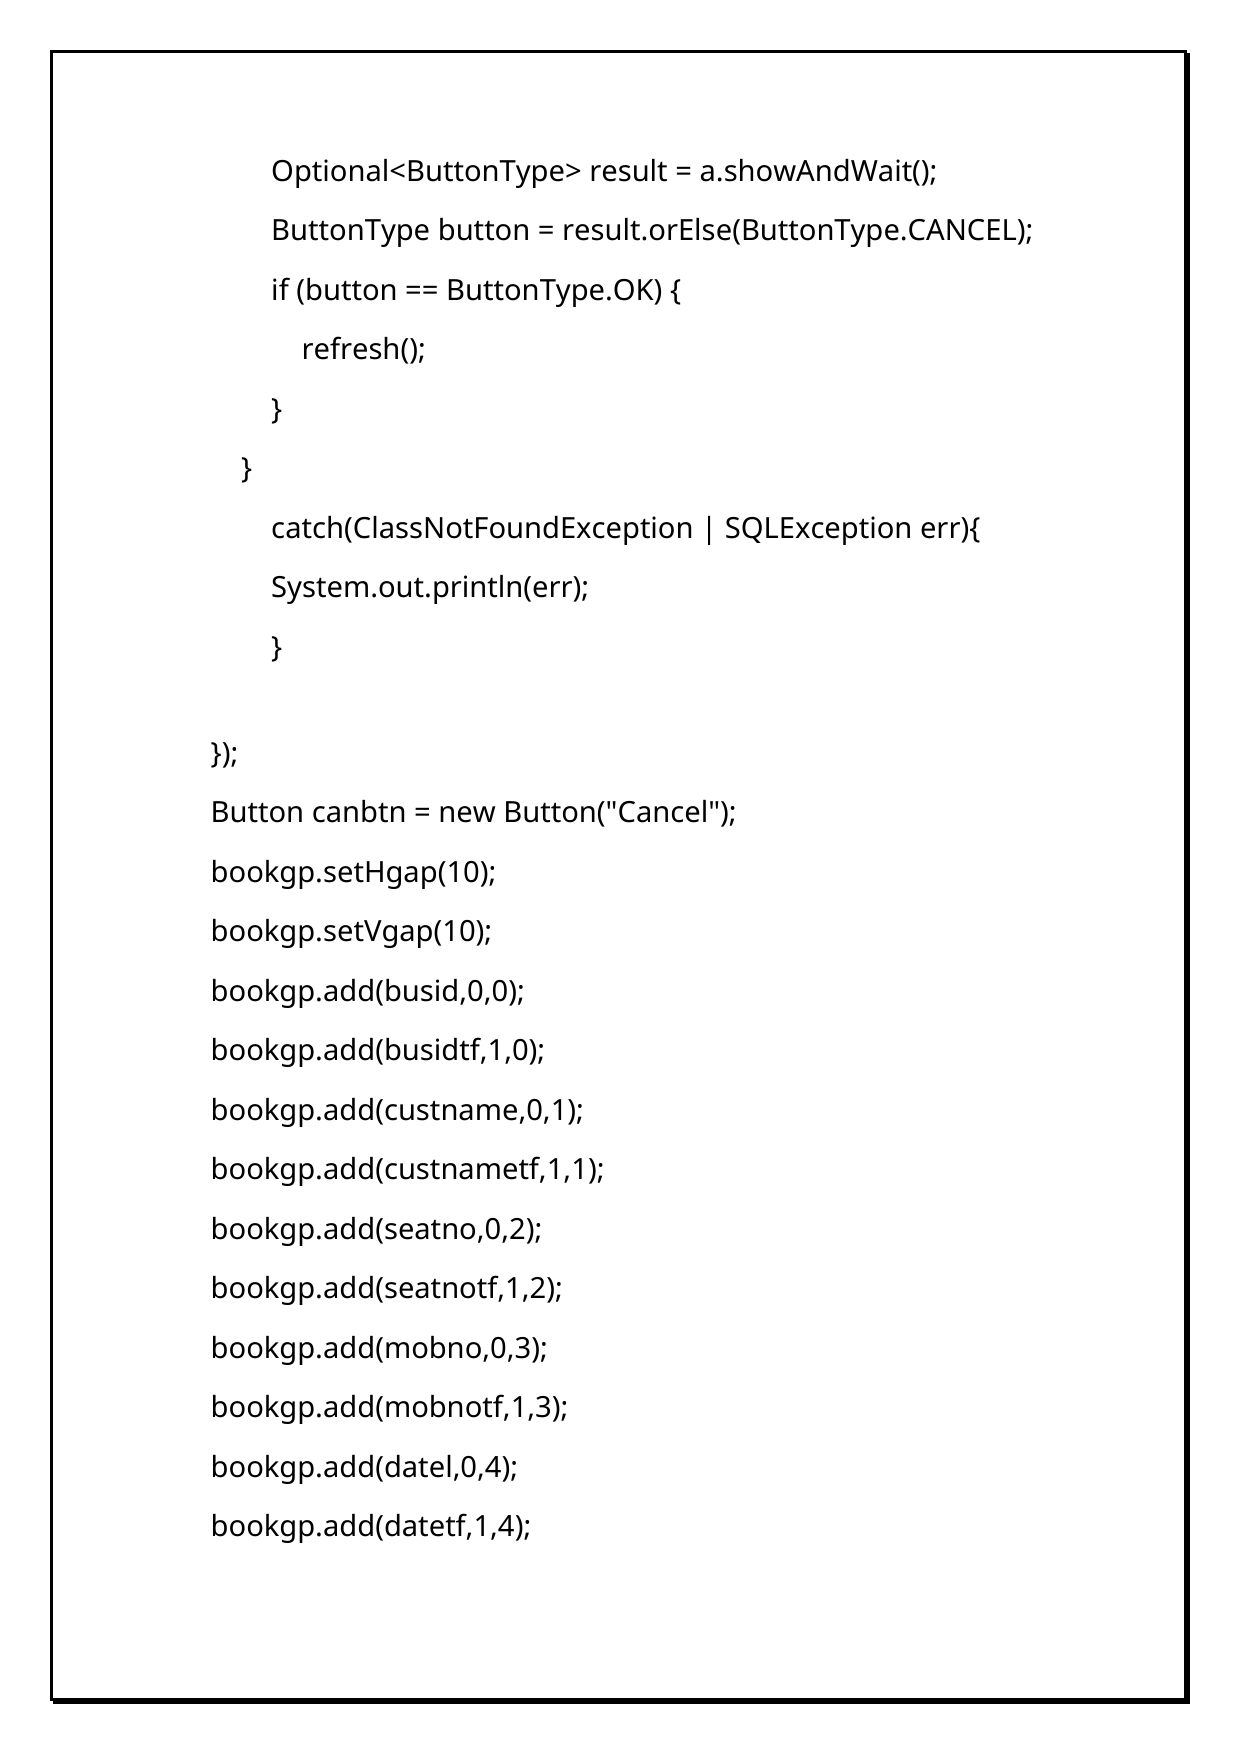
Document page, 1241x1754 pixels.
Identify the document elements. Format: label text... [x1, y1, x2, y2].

text refresh(); [150, 328, 1087, 368]
text bookgp.setHgap(10); [150, 851, 1087, 891]
text bookgp.add(mobno,0,3); [150, 1327, 1087, 1367]
text } [150, 626, 1087, 666]
text bookgp.add(datel,0,4); [150, 1446, 1087, 1486]
text ButtonType button = result.orElse(ButtonType.CANCEL); [150, 209, 1087, 249]
text bookgp.add(busidtf,1,0); [150, 1029, 1087, 1069]
text bookgp.add(busid,0,0); [150, 970, 1087, 1010]
text Optional<ButtonType> result = a.showAndWait(); [150, 150, 1087, 190]
text } [150, 447, 1087, 487]
text }); [150, 732, 1087, 772]
text } [150, 388, 1087, 428]
text bookgp.add(seatno,0,2); [150, 1208, 1087, 1248]
text bookgp.setVgap(10); [150, 911, 1087, 950]
text bookgp.add(custname,0,1); [150, 1089, 1087, 1129]
text bookgp.add(mobnotf,1,3); [150, 1386, 1087, 1426]
text bookgp.add(custnametf,1,1); [150, 1148, 1087, 1188]
text Button canbtn = new Button("Cancel"); [150, 792, 1087, 831]
text bookgp.add(datetf,1,4); [150, 1505, 1087, 1545]
text bookgp.add(seatnotf,1,2); [150, 1267, 1087, 1307]
text if (button == ButtonType.OK) { [150, 269, 1087, 309]
text System.out.println(err); [150, 566, 1087, 606]
text catch(ClassNotFoundException | SQLException err){ [150, 507, 1087, 547]
